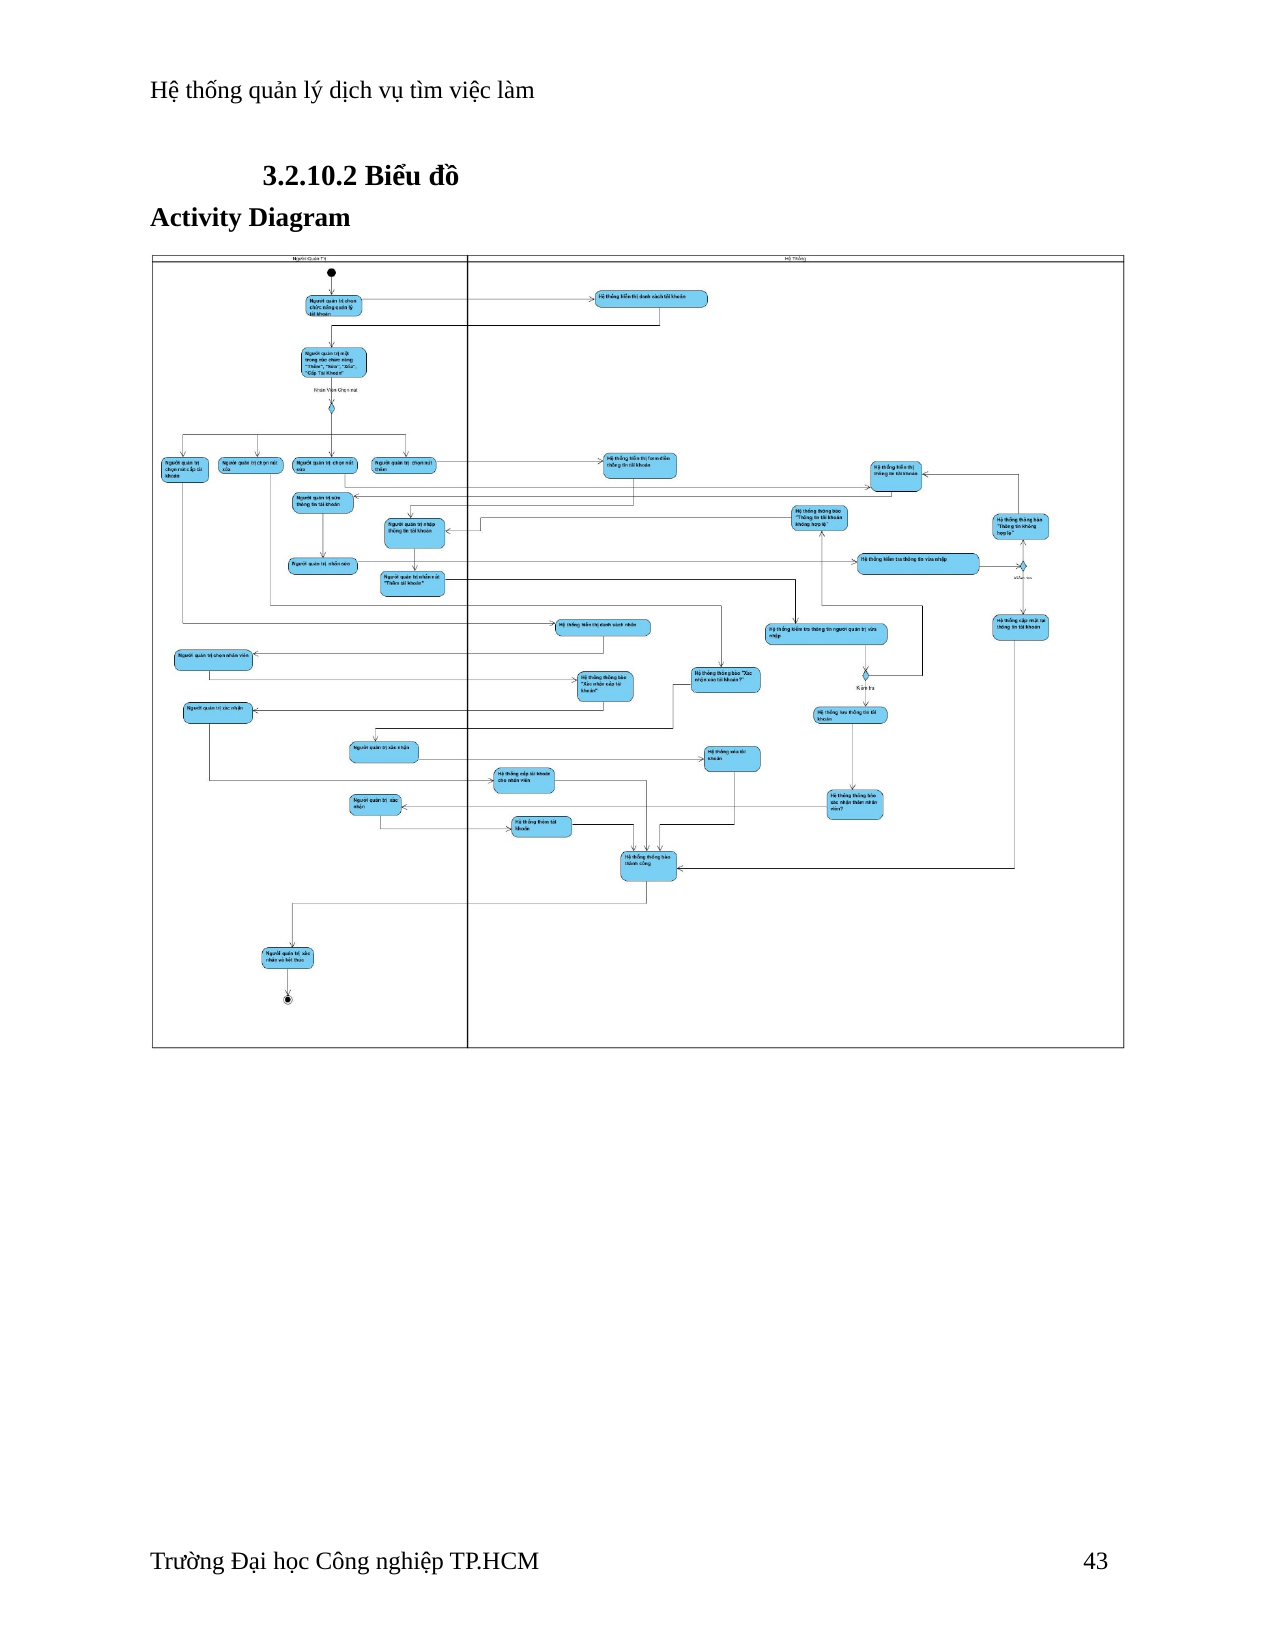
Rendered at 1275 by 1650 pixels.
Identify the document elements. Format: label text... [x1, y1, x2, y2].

text Activity Diagram [150, 201, 1125, 232]
picture [150, 253, 1125, 1050]
subtitle Biểu đồ [262, 158, 1125, 192]
